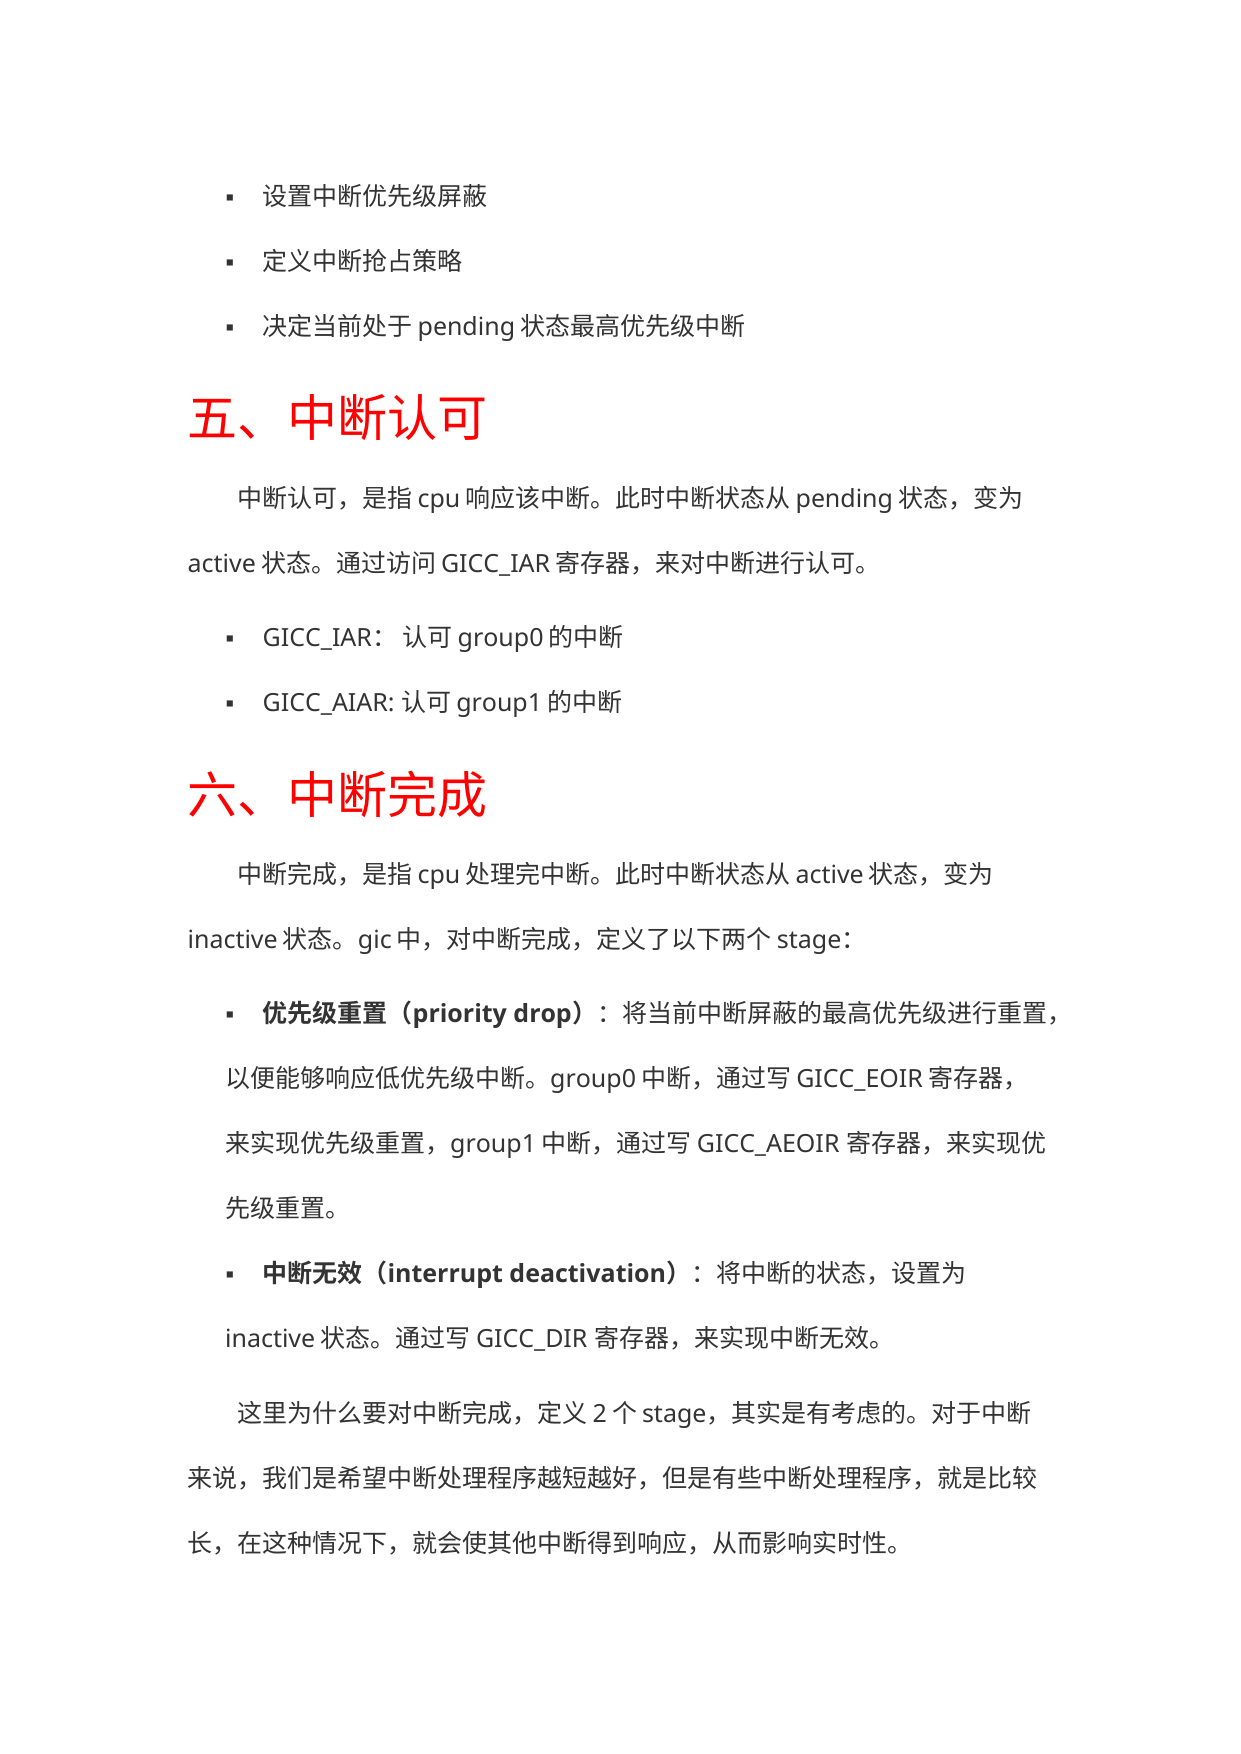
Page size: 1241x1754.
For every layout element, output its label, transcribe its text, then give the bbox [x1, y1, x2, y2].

text 中断完成，是指cpu处理完中断。此时中断状态从active状态，变为inactive状态。gic中，对中断完成，定义了以下两个stage： [187, 840, 1053, 970]
subtitle 五、中断认可 [187, 366, 1053, 464]
list 定义中断抢占策略 [225, 227, 1053, 292]
list GICC_IAR： 认可group0的中断 [225, 603, 1053, 668]
list 决定当前处于pending状态最高优先级中断 [225, 292, 1053, 357]
text 中断认可，是指cpu响应该中断。此时中断状态从pending状态，变为active状态。通过访问GICC_IAR寄存器，来对中断进行认可。 [187, 464, 1053, 594]
subtitle 六、中断完成 [187, 743, 1053, 840]
list 中断无效（interrupt deactivation）：将中断的状态，设置为inactive状态。通过写 GICC_DIR 寄存器，来实现中断无效。 [225, 1239, 1053, 1369]
list 优先级重置（priority drop）：将当前中断屏蔽的最高优先级进行重置，以便能够响应低优先级中断。group0中断，通过写GICC_EOIR寄存器，来实现优先级重置，group1中断，通过写 GICC_AEOIR 寄存器，来实现优先级重置。 [225, 979, 1053, 1239]
list GICC_AIAR: 认可group1的中断 [225, 668, 1053, 733]
list 设置中断优先级屏蔽 [225, 162, 1053, 227]
text 这里为什么要对中断完成，定义2个stage，其实是有考虑的。对于中断来说，我们是希望中断处理程序越短越好，但是有些中断处理程序，就是比较长，在这种情况下，就会使其他中断得到响应，从而影响实时性。 [187, 1379, 1053, 1574]
